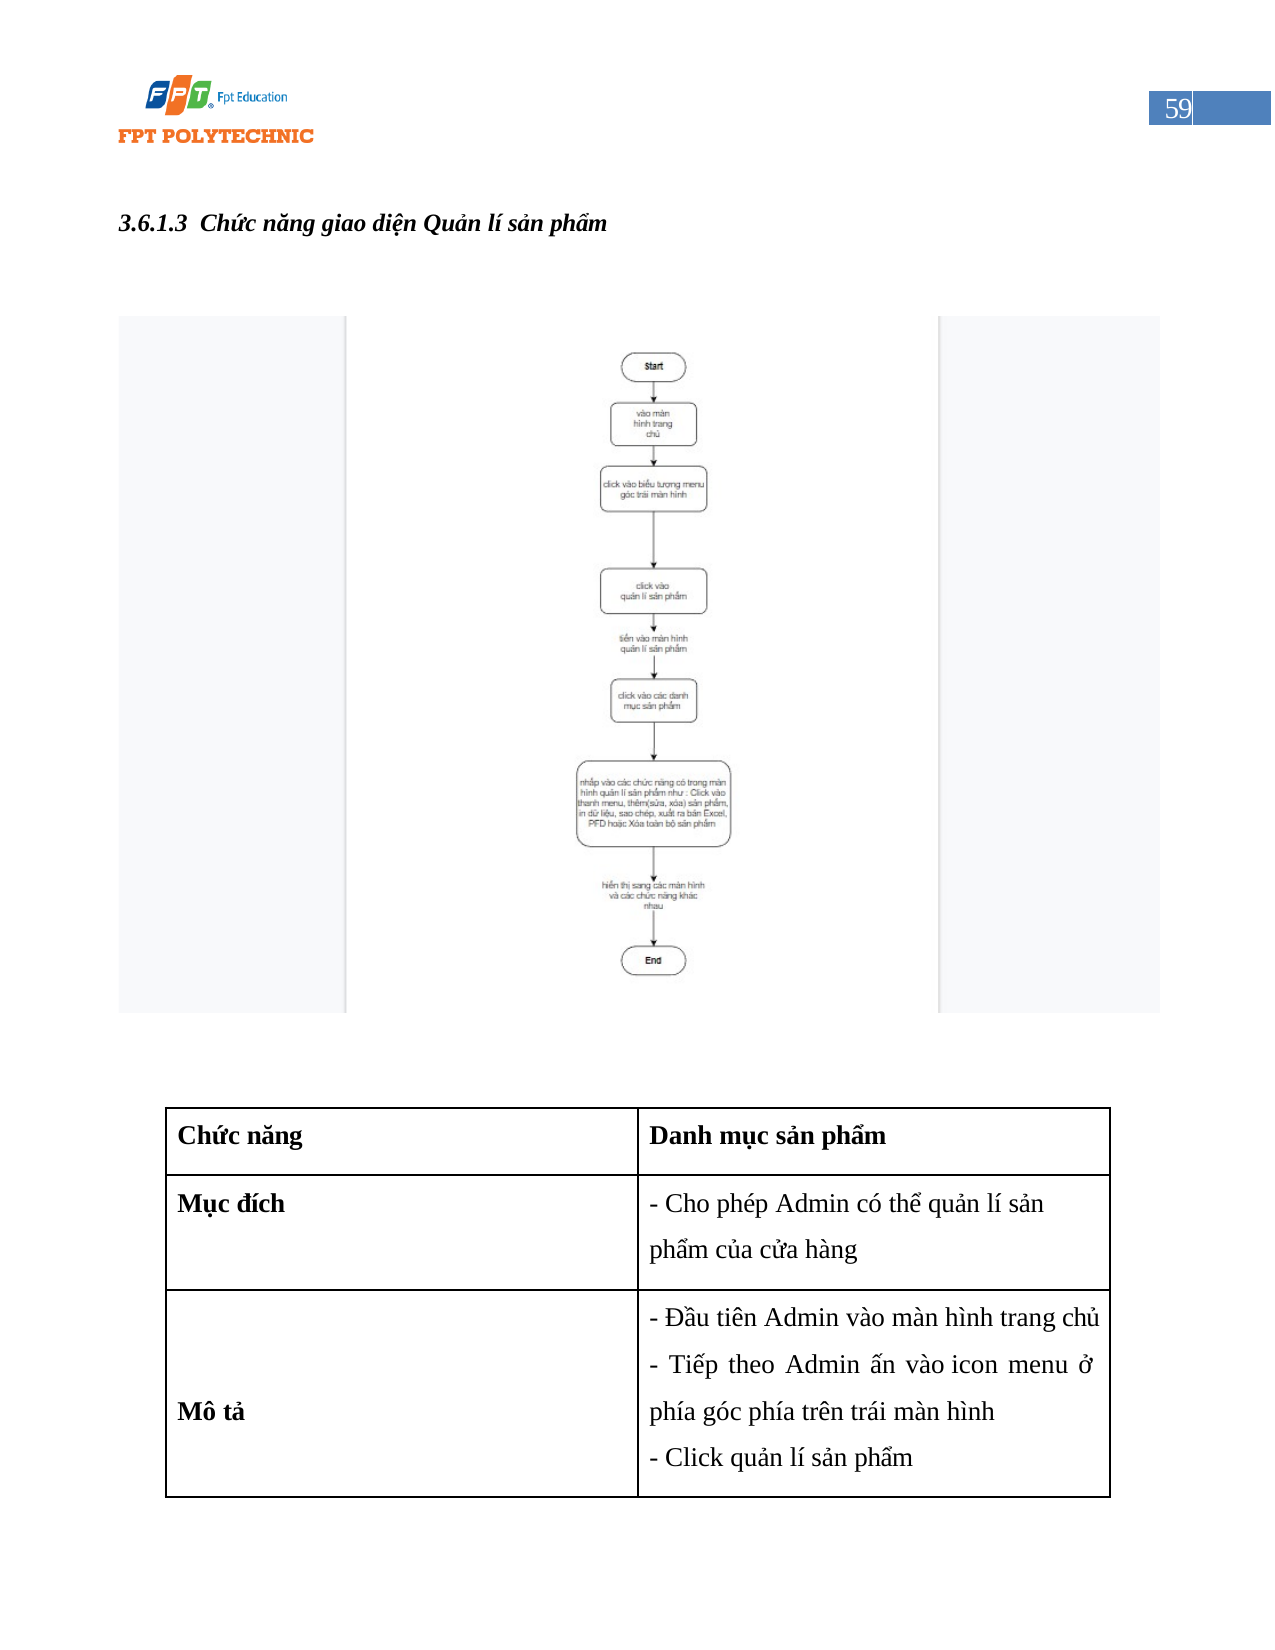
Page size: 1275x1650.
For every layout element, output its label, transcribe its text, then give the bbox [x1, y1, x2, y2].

picture [118, 75, 314, 143]
table_header Danh mục sản phẩm [639, 1109, 1109, 1174]
picture [118, 316, 1160, 1013]
table_cell Đầu tiên Admin vào màn hình trang chủ Tiếp theo Admin ấn vào icon menu ở phía góc phía trên trái màn hình Click quản lí sản phẩm [639, 1291, 1109, 1496]
table_header Chức năng [167, 1109, 637, 1174]
table_cell - Cho phép Admin có thể quản lí sản phẩm của cửa hàng [639, 1176, 1109, 1288]
table_cell Mô tả [167, 1291, 637, 1496]
list Chức năng giao diện Quản lí sản phẩm [118, 208, 1210, 237]
table_cell Mục đích [167, 1176, 637, 1288]
